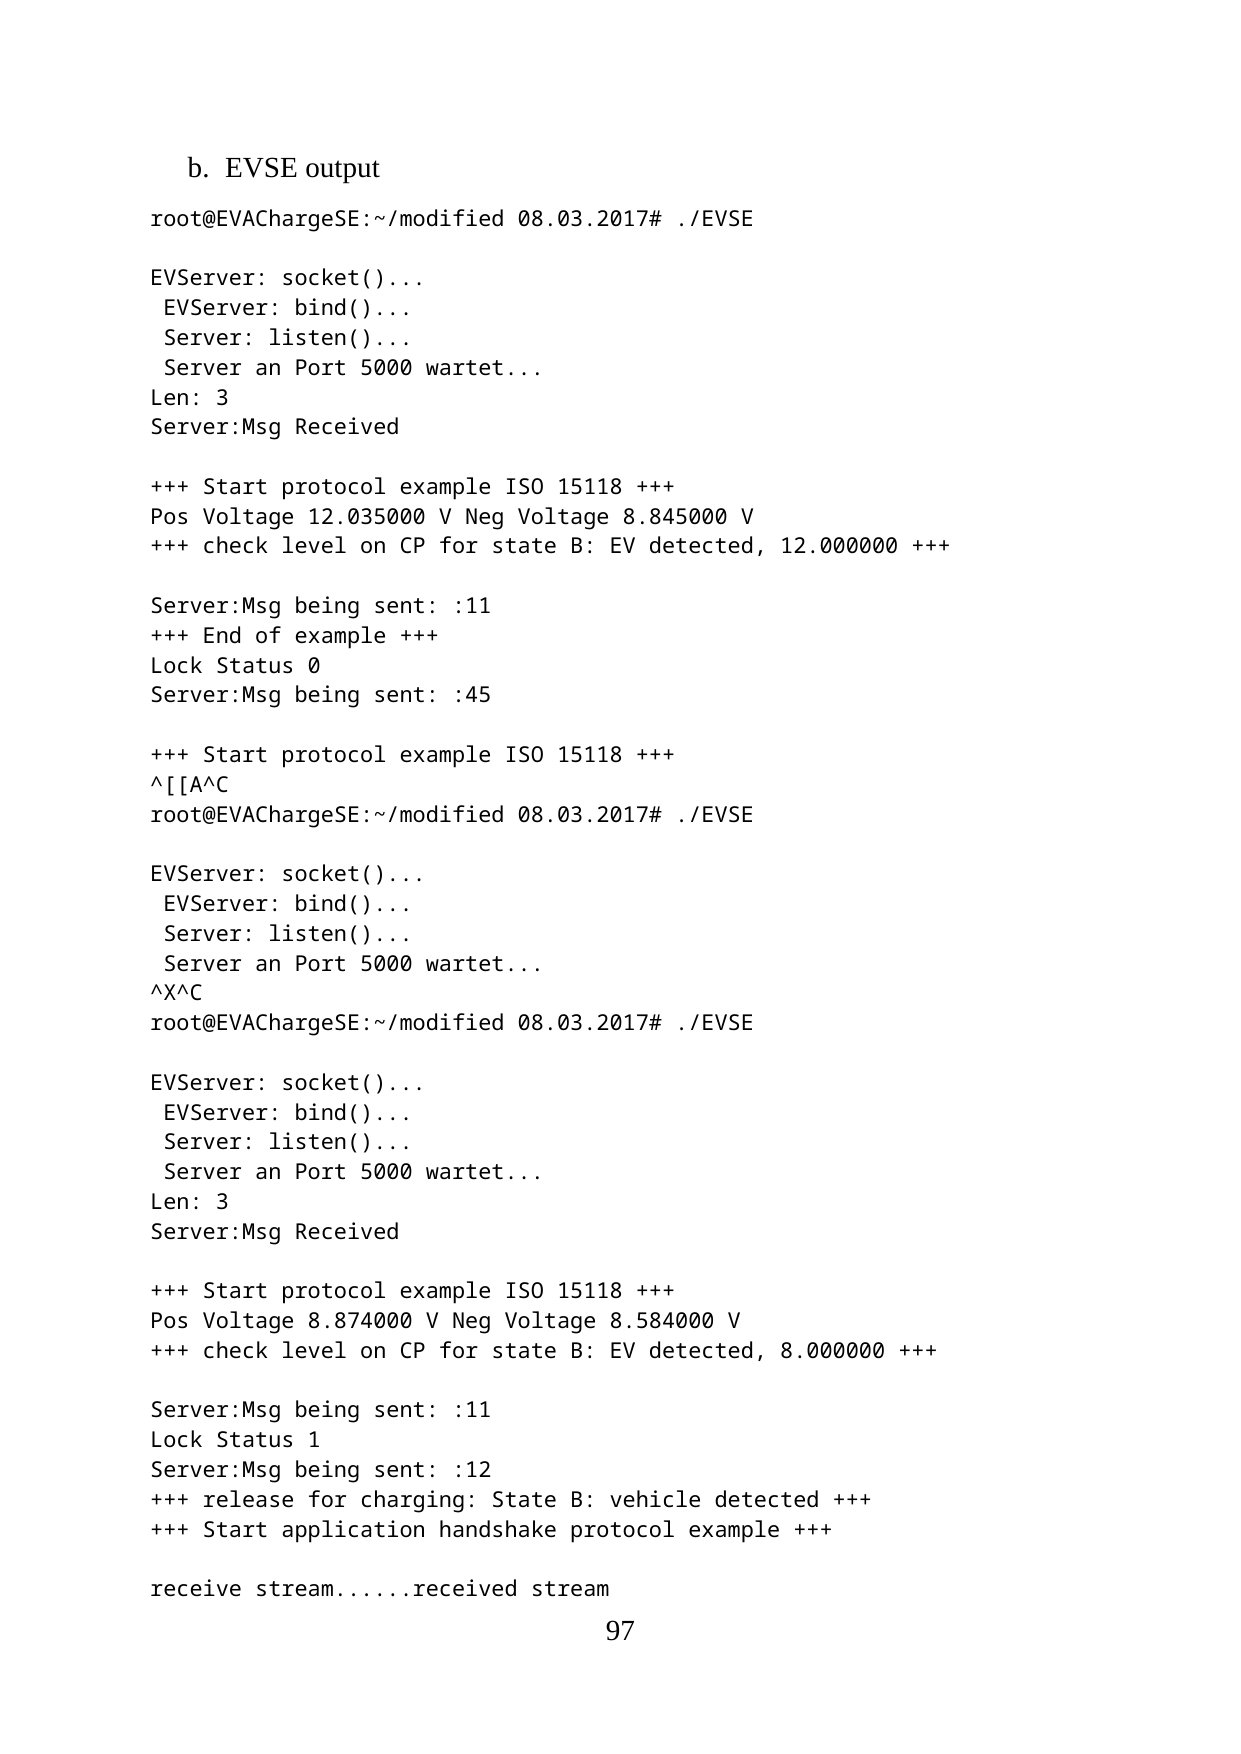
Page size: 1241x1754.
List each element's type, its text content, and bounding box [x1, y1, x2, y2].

text ^X^C [150, 977, 1090, 1007]
text +++ check level on CP for state B: EV detected, 12.000000 +++ [150, 531, 1090, 560]
text +++ release for charging: State B: vehicle detected +++ [150, 1484, 1090, 1514]
text EVServer: bind()... [150, 888, 1090, 918]
text Server:Msg being sent: :11 [150, 1394, 1090, 1424]
text receive stream......received stream [150, 1573, 1090, 1603]
text +++ Start protocol example ISO 15118 +++ [150, 1275, 1090, 1305]
text Server:Msg being sent: :12 [150, 1454, 1090, 1484]
text Server an Port 5000 wartet... [150, 948, 1090, 977]
text +++ check level on CP for state B: EV detected, 8.000000 +++ [150, 1335, 1090, 1365]
text Server: listen()... [150, 322, 1090, 352]
text Server:Msg Received [150, 411, 1090, 441]
text Server:Msg being sent: :11 [150, 590, 1090, 620]
text Server:Msg Received [150, 1216, 1090, 1246]
text Lock Status 0 [150, 650, 1090, 679]
text EVServer: socket()... [150, 858, 1090, 888]
text Len: 3 [150, 1186, 1090, 1216]
text +++ End of example +++ [150, 620, 1090, 650]
text Len: 3 [150, 382, 1090, 411]
text Server: listen()... [150, 1126, 1090, 1156]
text root@EVAChargeSE:~/modified 08.03.2017# ./EVSE [150, 203, 1090, 233]
text EVServer: socket()... [150, 1067, 1090, 1097]
text Pos Voltage 12.035000 V Neg Voltage 8.845000 V [150, 501, 1090, 531]
text Server an Port 5000 wartet... [150, 1156, 1090, 1186]
text EVServer: bind()... [150, 1097, 1090, 1126]
list EVSE output [187, 150, 1090, 183]
text EVServer: socket()... [150, 262, 1090, 292]
text Server: listen()... [150, 918, 1090, 948]
text +++ Start protocol example ISO 15118 +++ [150, 739, 1090, 769]
text root@EVAChargeSE:~/modified 08.03.2017# ./EVSE [150, 799, 1090, 828]
text +++ Start protocol example ISO 15118 +++ [150, 471, 1090, 501]
text +++ Start application handshake protocol example +++ [150, 1514, 1090, 1543]
text Pos Voltage 8.874000 V Neg Voltage 8.584000 V [150, 1305, 1090, 1335]
text root@EVAChargeSE:~/modified 08.03.2017# ./EVSE [150, 1007, 1090, 1037]
text Server an Port 5000 wartet... [150, 352, 1090, 382]
text Lock Status 1 [150, 1424, 1090, 1454]
text Server:Msg being sent: :45 [150, 679, 1090, 709]
text EVServer: bind()... [150, 292, 1090, 322]
text ^[[A^C [150, 769, 1090, 799]
